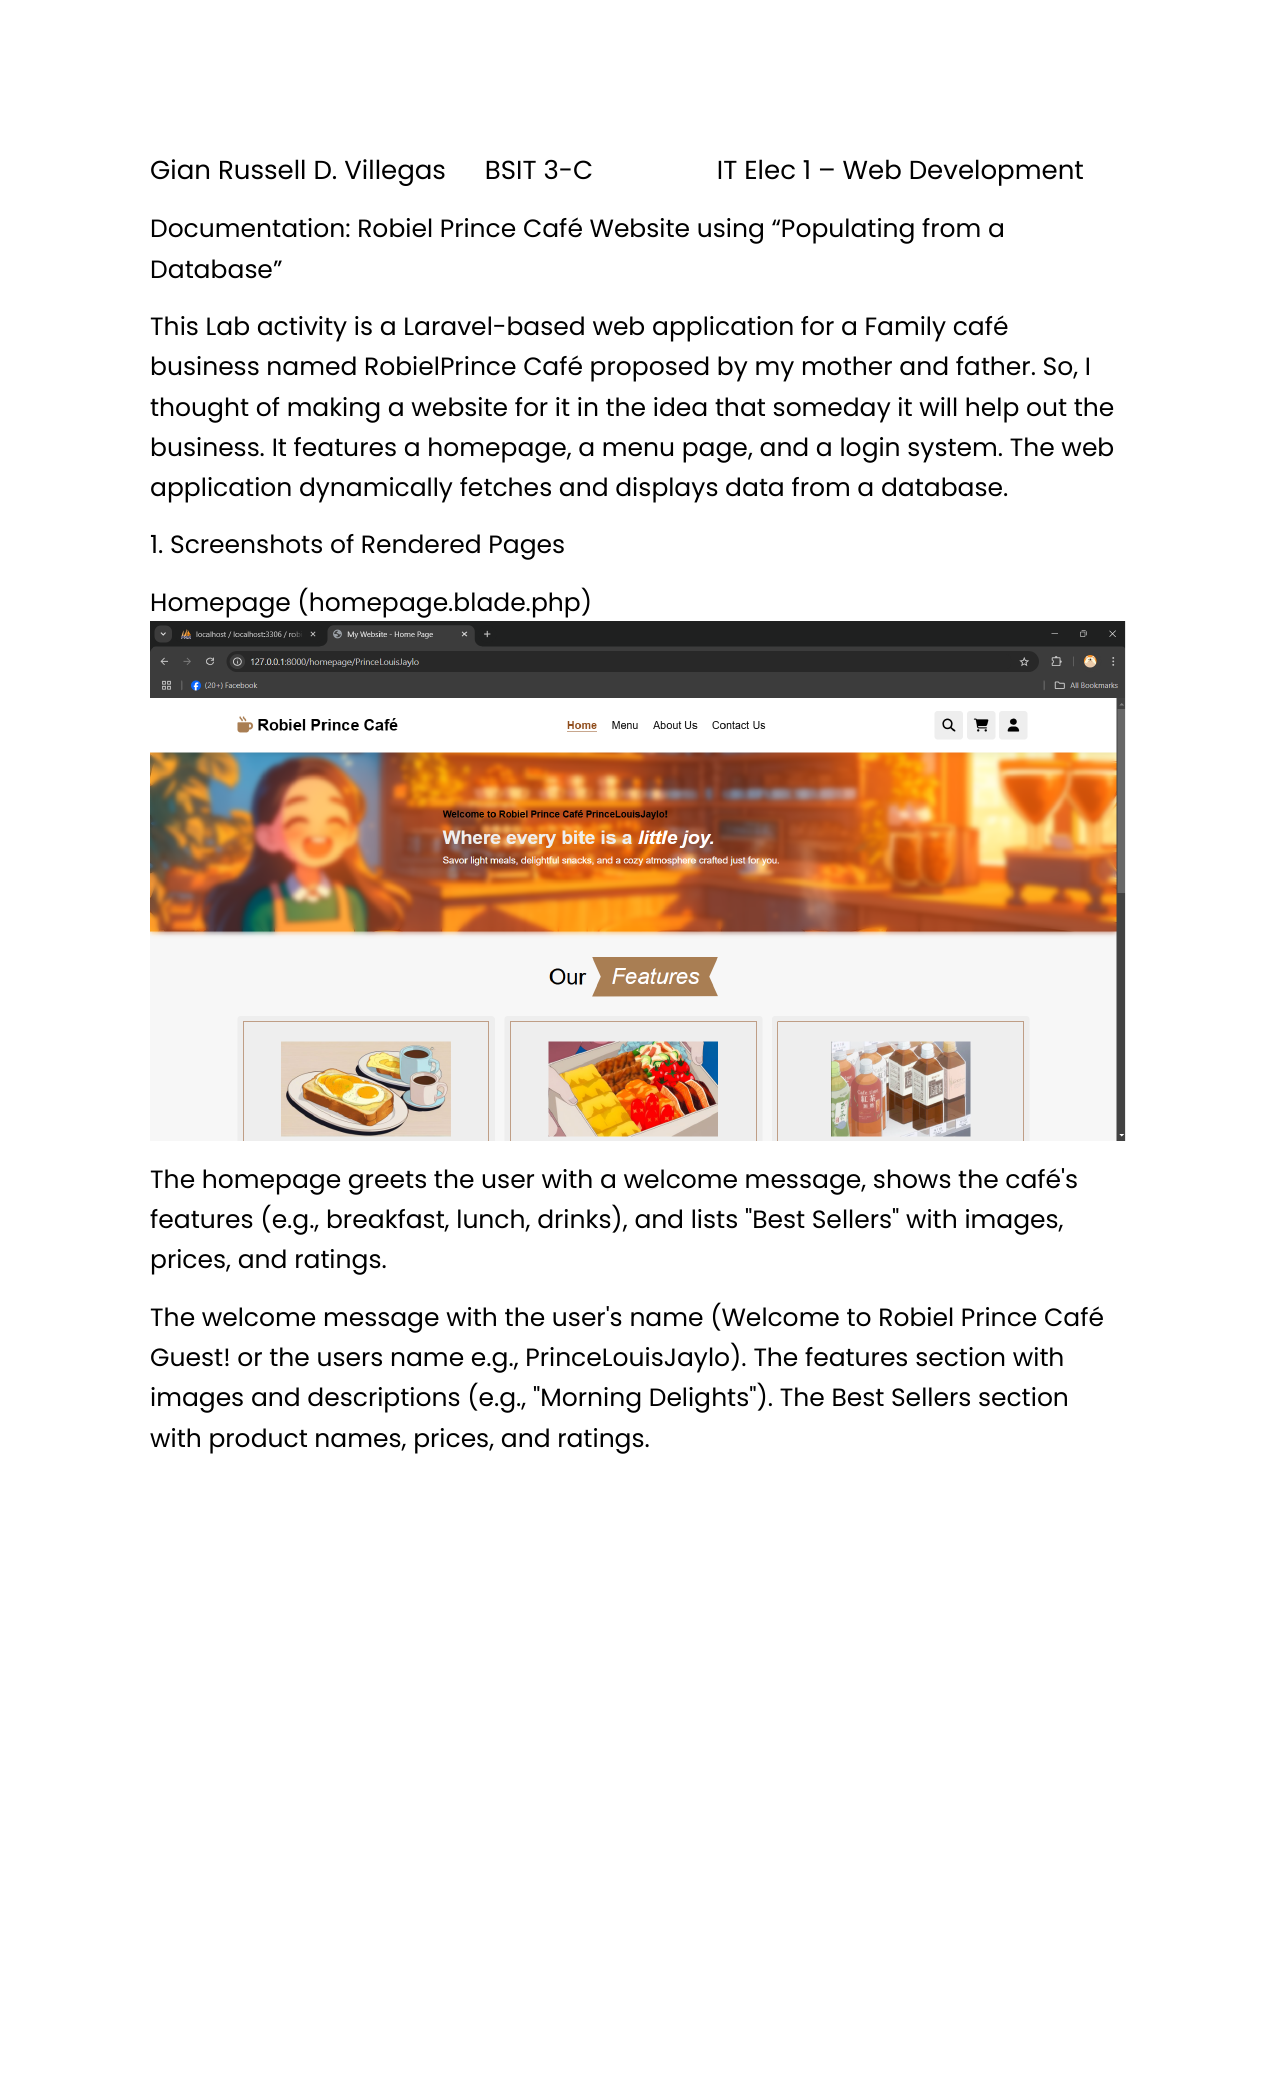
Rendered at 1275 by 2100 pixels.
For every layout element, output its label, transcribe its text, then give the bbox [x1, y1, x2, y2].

text 1. Screenshots of Rendered Pages [150, 525, 1125, 563]
text The homepage greets the user with a welcome message, shows the café's features (e.g., breakfast, lunch, drinks), and lists "Best Sellers" with images, prices, and ratings. [150, 1159, 1125, 1278]
text Documentation: Robiel Prince Café Website using “Populating from a Database” [150, 209, 1125, 287]
text This Lab activity is a Laravel-based web application for a Family café business named RobielPrince Café proposed by my mother and father. So, I thought of making a website for it in the idea that someday it will help out the business. It features a homepage, a menu page, and a login system. The web application dynamically fetches and displays data from a database. [150, 306, 1125, 506]
text Gian Russell D. Villegas BSIT 3-C IT Elec 1 – Web Development [150, 150, 1125, 189]
text The welcome message with the user's name (Welcome to Robiel Prince Café Guest! or the users name e.g., PrinceLouisJaylo). The features section with images and descriptions (e.g., "Morning Delights"). The Best Sellers section with product names, prices, and ratings. [150, 1297, 1125, 1456]
picture [150, 621, 1125, 1141]
text Homepage (homepage.blade.php) [150, 582, 1125, 621]
